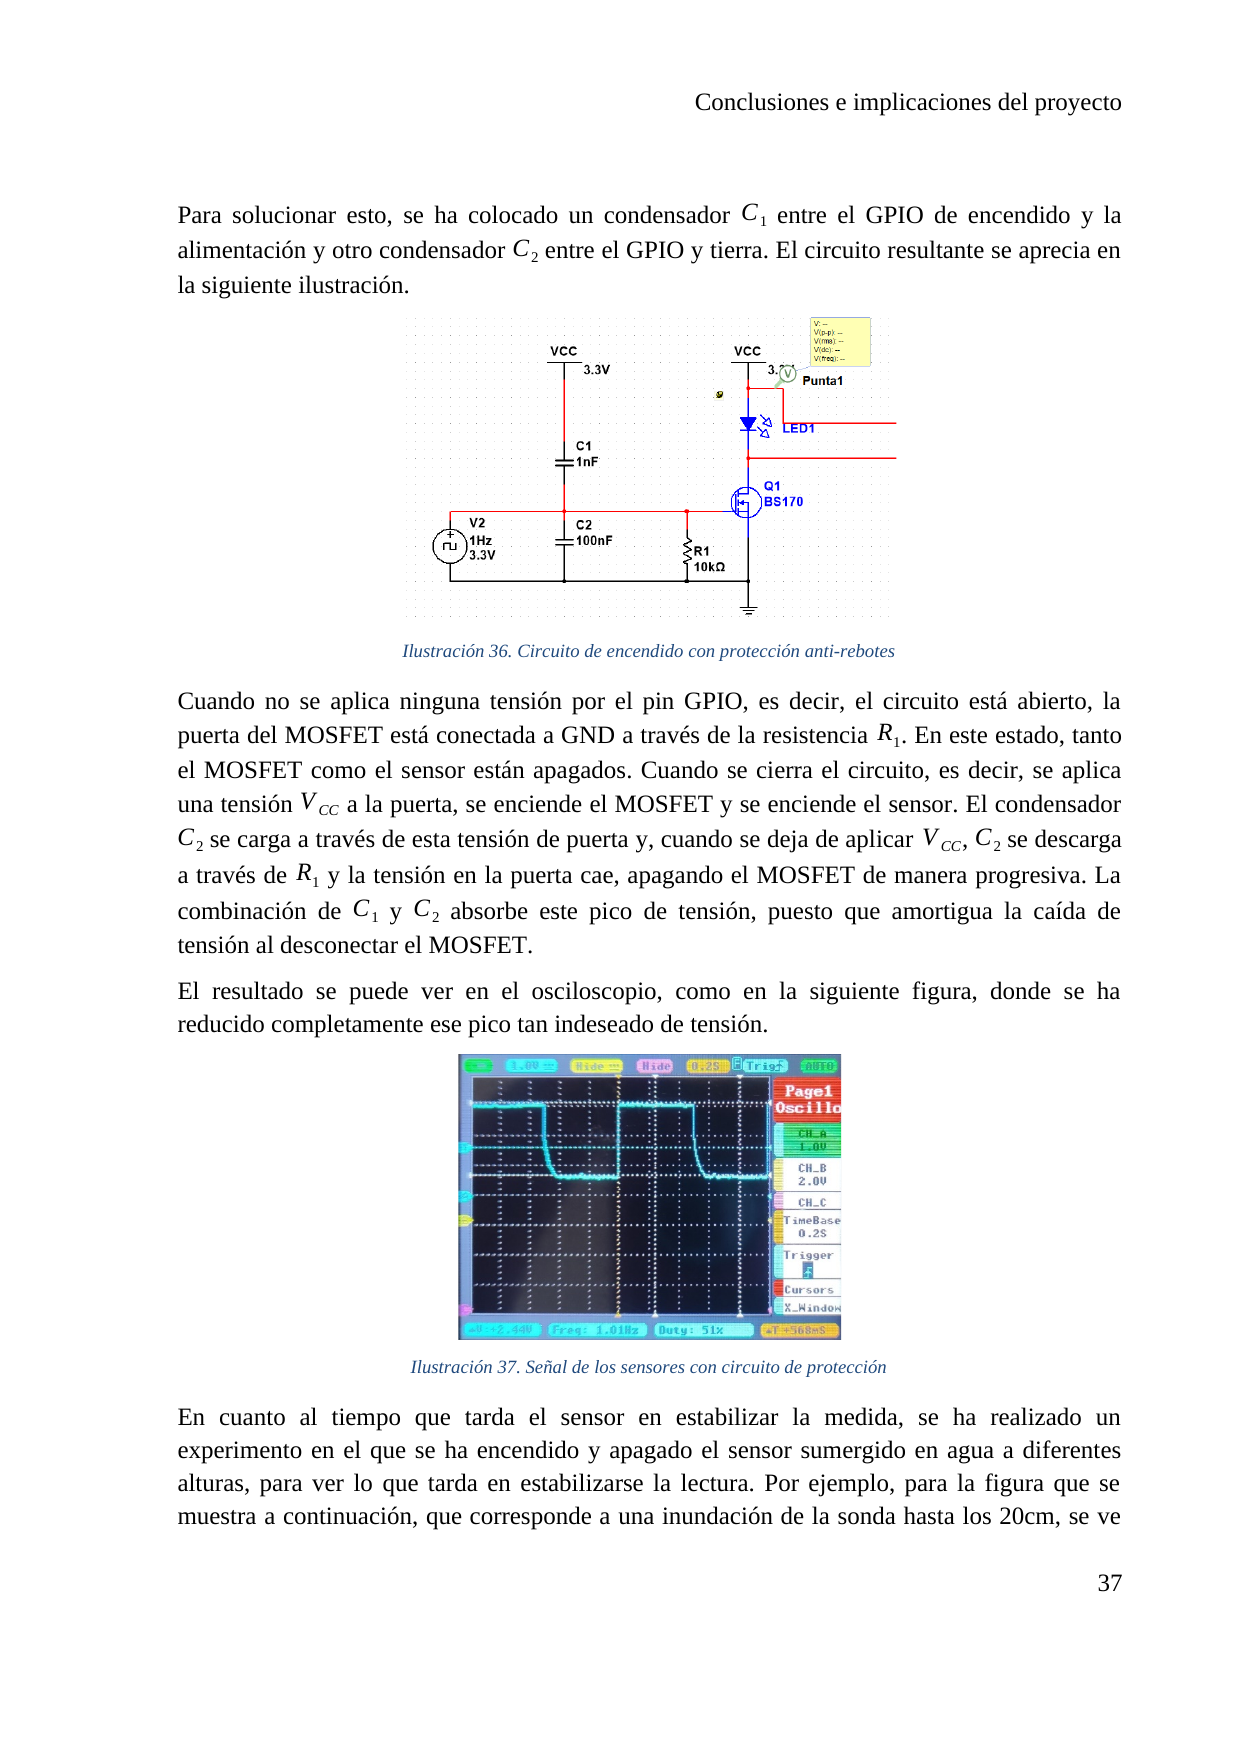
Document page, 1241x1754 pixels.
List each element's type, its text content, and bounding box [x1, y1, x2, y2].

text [177, 1402, 1122, 1530]
picture [403, 315, 897, 624]
text Para solucionar esto, se ha colocado un condensador entre el GPIO de encendido y la alimentación y otro condensador entre el GPIO y tierra. El circuito resultante se aprecia en la siguiente ilustración. [177, 199, 1122, 299]
picture [458, 1054, 842, 1340]
text El resultado se puede ver en el osciloscopio, como en la siguiente figura, donde se ha reducido completamente ese pico tan indeseado de tensión. [177, 976, 1122, 1037]
text Ilustración 37. Señal de los sensores con circuito de protección [177, 1356, 1122, 1378]
text Ilustración 36. Circuito de encendido con protección anti-rebotes [177, 640, 1122, 662]
text Cuando no se aplica ninguna tensión por el pin GPIO, es decir, el circuito está abierto, la puerta del MOSFET está conectada a GND a través de la resistencia . En este estado, tanto el MOSFET como el sensor están apagados. Cuando se cierra el circuito, es decir, se aplica una tensión a la puerta, se enciende el MOSFET y se enciende el sensor. El condensador se carga a través de esta tensión de puerta y, cuando se deja de aplicar , se descarga a través de y la tensión en la puerta cae, apagando el MOSFET de manera progresiva. La combinación de y absorbe este pico de tensión, puesto que amortigua la caída de tensión al desconectar el MOSFET. [177, 686, 1122, 959]
